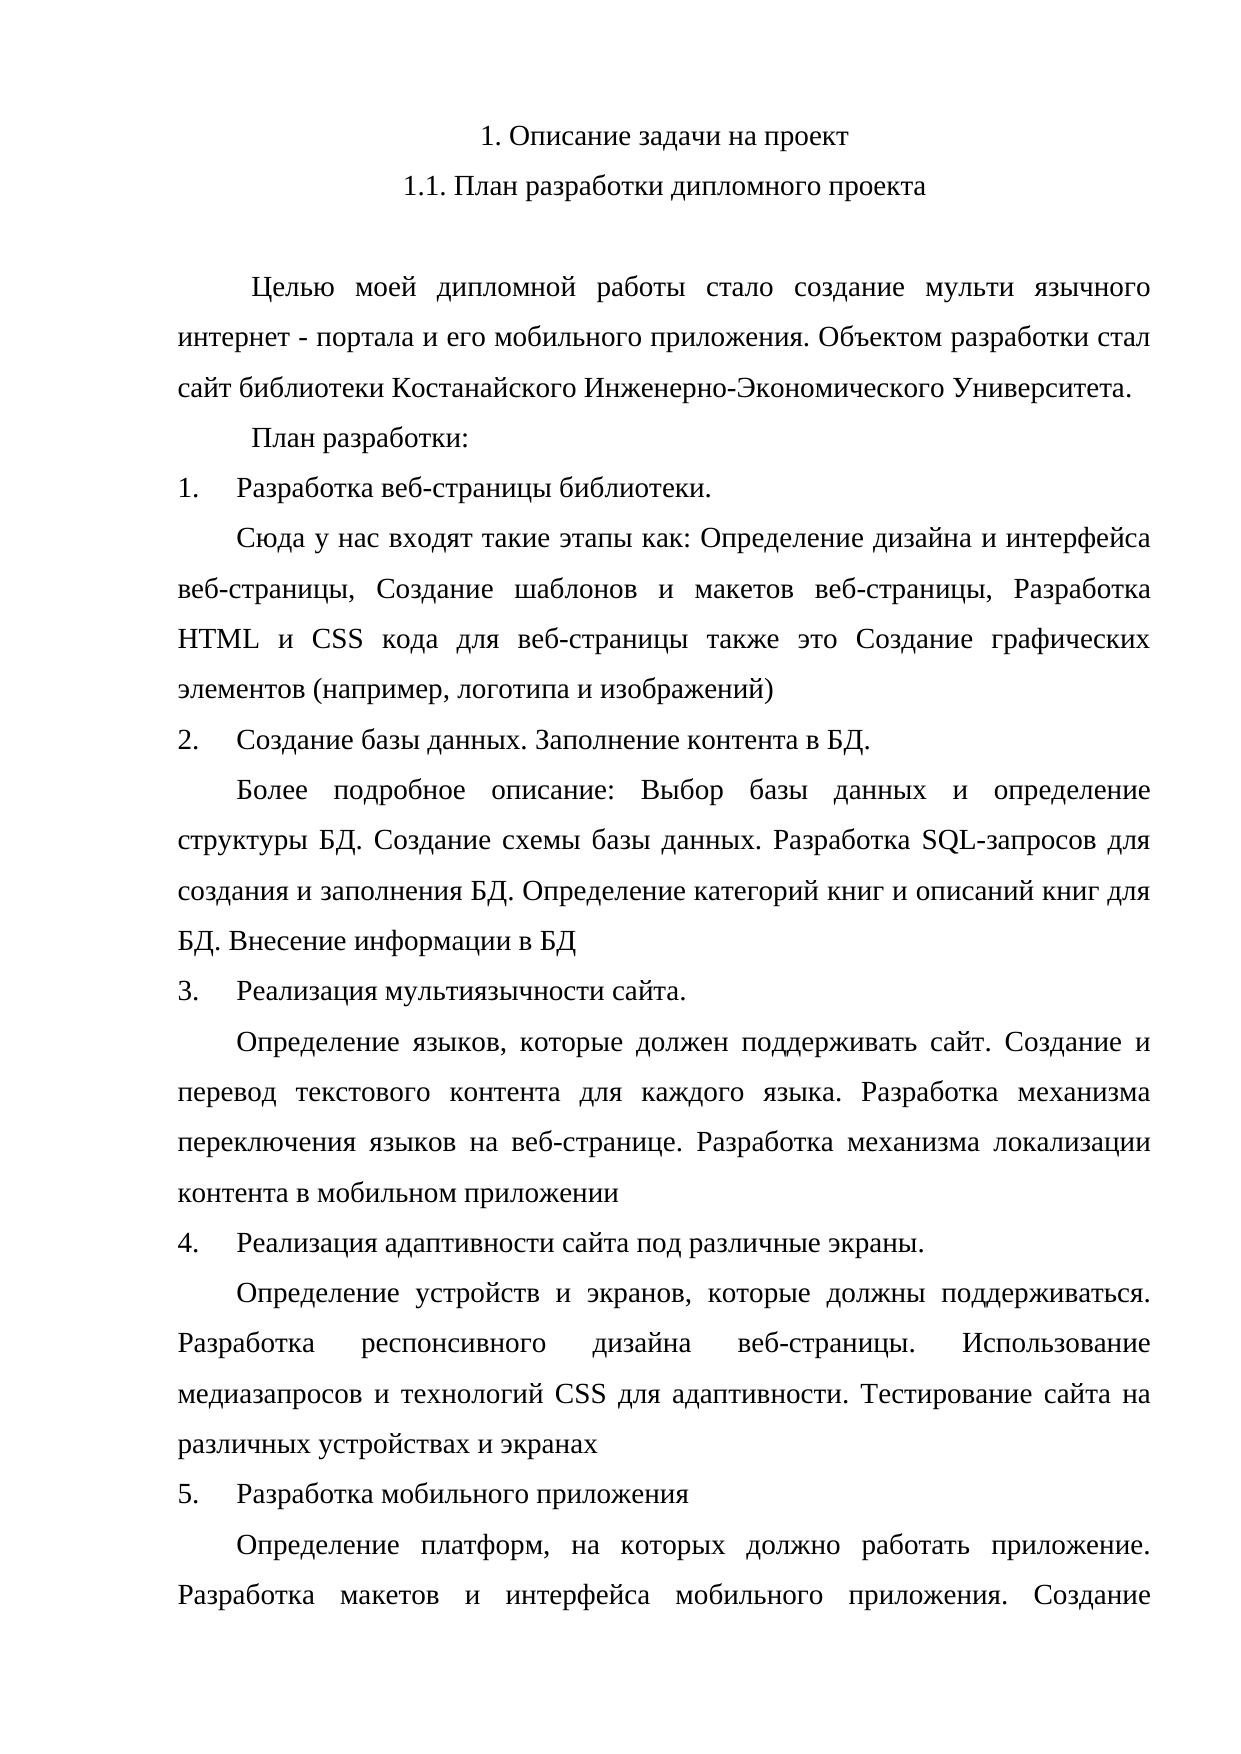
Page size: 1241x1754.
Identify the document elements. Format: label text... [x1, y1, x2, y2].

text Сюда у нас входят такие этапы как: Определение дизайна и интерфейса веб-страницы, Создание шаблонов и макетов веб-страницы, Разработка HTML и CSS кода для веб-страницы также это Создание графических элементов (например, логотипа и изображений) [177, 521, 1152, 705]
text Целью моей дипломной работы стало создание мульти язычного интернет - портала и его мобильного приложения. Объектом разработки стал сайт библиотеки Костанайского Инженерно-Экономического Университета. [177, 269, 1152, 403]
list Реализация адаптивности сайта под различные экраны. [177, 1225, 1152, 1258]
list Реализация мультиязычности сайта. [177, 973, 1152, 1007]
text 1.1. План разработки дипломного проекта [177, 168, 1152, 202]
list Создание базы данных. Заполнение контента в БД. [177, 722, 1152, 755]
text Более подробное описание: Выбор базы данных и определение структуры БД. Создание схемы базы данных. Разработка SQL-запросов для создания и заполнения БД. Определение категорий книг и описаний книг для БД. Внесение информации в БД [177, 772, 1152, 957]
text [177, 1527, 1152, 1611]
text Определение языков, которые должен поддерживать сайт. Создание и перевод текстового контента для каждого языка. Разработка механизма переключения языков на веб-странице. Разработка механизма локализации контента в мобильном приложении [177, 1024, 1152, 1208]
list Разработка мобильного приложения [177, 1477, 1152, 1510]
text План разработки: [177, 420, 1152, 453]
text 1. Описание задачи на проект [177, 118, 1152, 152]
text Определение устройств и экранов, которые должны поддерживаться. Разработка респонсивного дизайна веб-страницы. Использование медиазапросов и технологий CSS для адаптивности. Тестирование сайта на различных устройствах и экранах [177, 1275, 1152, 1460]
list Разработка веб-страницы библиотеки. [177, 470, 1152, 504]
